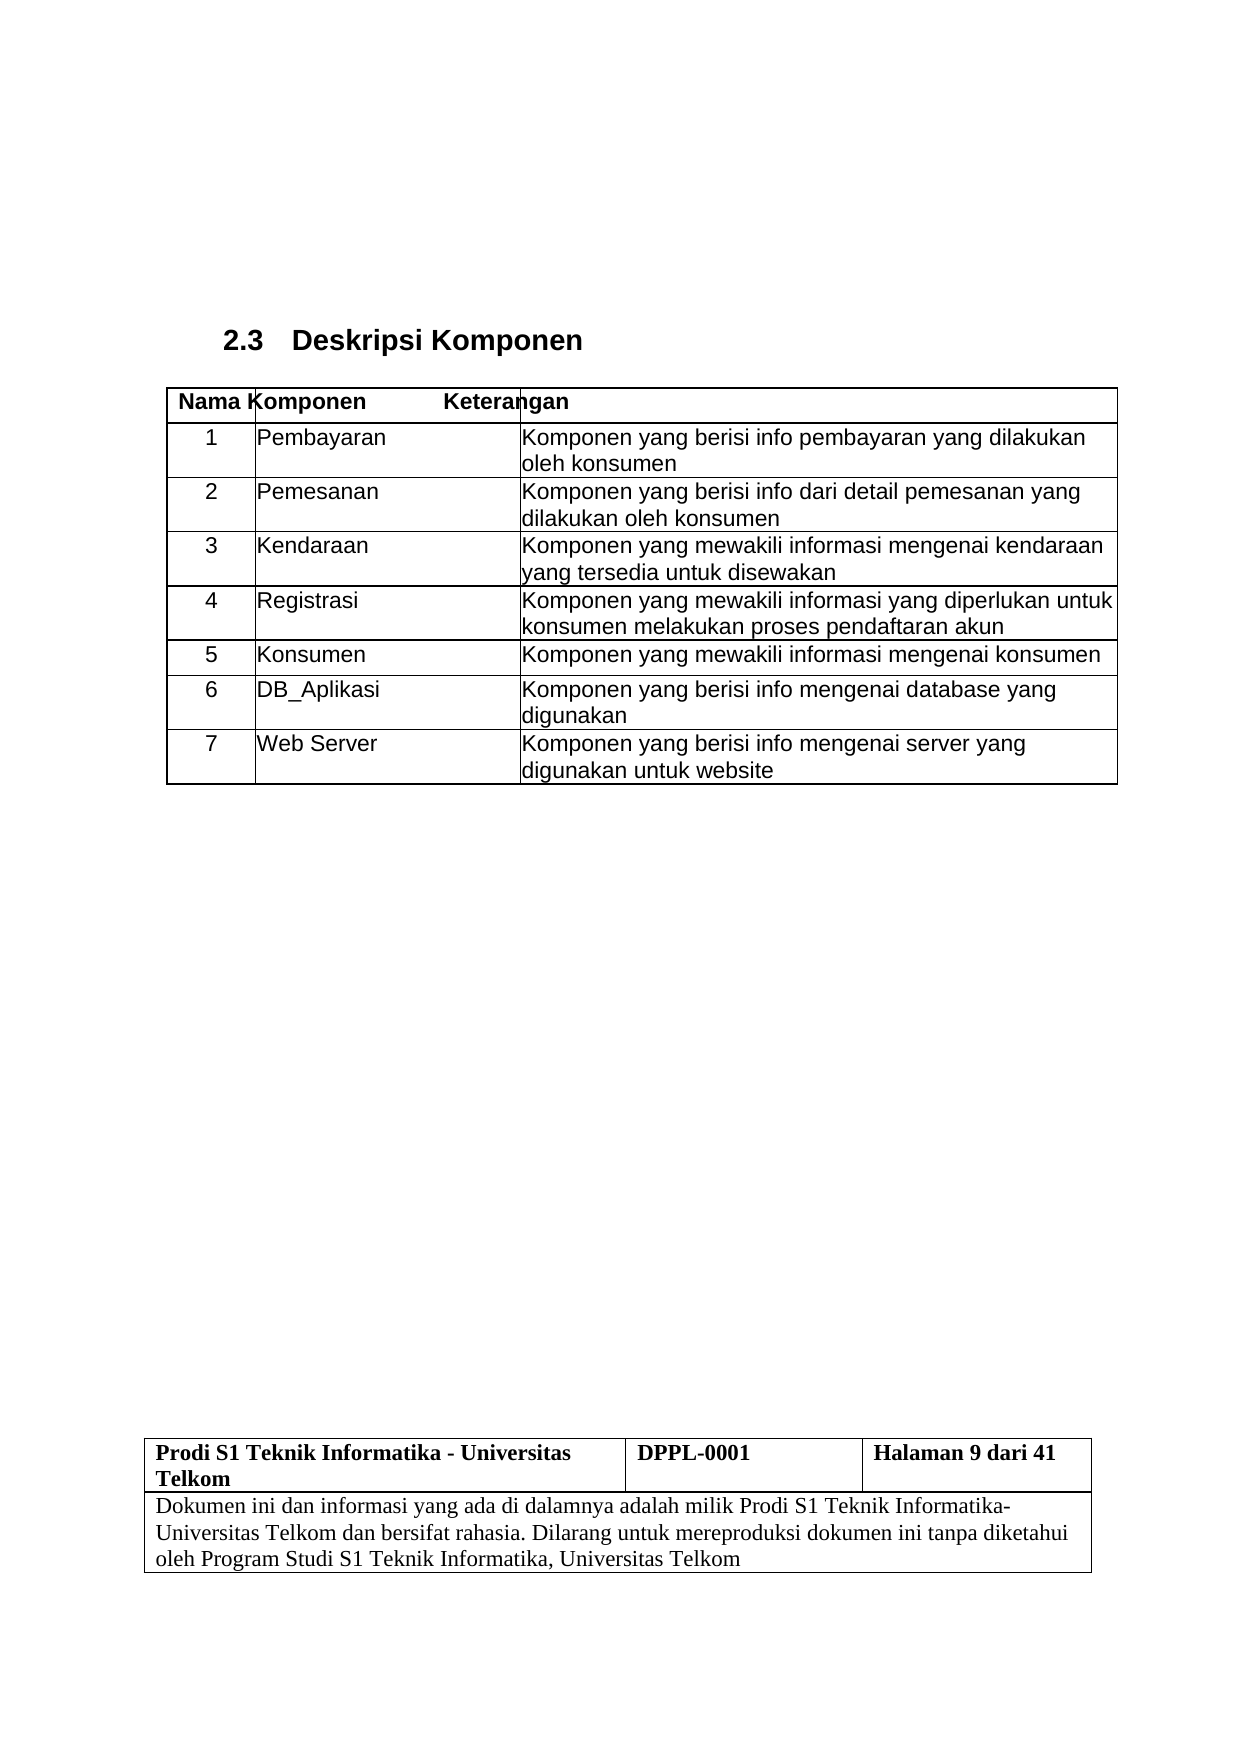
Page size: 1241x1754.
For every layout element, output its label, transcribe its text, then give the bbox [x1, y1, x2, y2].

table_cell Komponen yang berisi info mengenai server yang digunakan untuk website [521, 730, 1117, 783]
table_cell Pembayaran [256, 424, 520, 477]
table_cell Registrasi [256, 587, 520, 639]
table_header Keterangan [521, 389, 1117, 422]
table_cell 4 [168, 587, 255, 639]
table_cell Komponen yang mewakili informasi yang diperlukan untuk konsumen melakukan proses pendaftaran akun [521, 587, 1117, 639]
table_cell 6 [168, 676, 255, 729]
table_cell Komponen yang berisi info pembayaran yang dilakukan oleh konsumen [521, 424, 1117, 477]
table_cell Konsumen [256, 641, 520, 674]
table_header No [168, 389, 255, 422]
table_cell 1 [168, 424, 255, 477]
table_cell Komponen yang mewakili informasi mengenai konsumen [521, 641, 1117, 674]
table_cell Komponen yang berisi info mengenai database yang digunakan [521, 676, 1117, 729]
table_cell Web Server [256, 730, 520, 783]
subtitle Deskripsi Komponen [223, 323, 1146, 357]
table_cell 5 [168, 641, 255, 674]
table_cell DB_Aplikasi [256, 676, 520, 729]
table_cell Komponen yang mewakili informasi mengenai kendaraan yang tersedia untuk disewakan [521, 532, 1117, 585]
table_cell 7 [168, 730, 255, 783]
table_cell Komponen yang berisi info dari detail pemesanan yang dilakukan oleh konsumen [521, 478, 1117, 531]
table_header Nama Komponen [256, 389, 520, 422]
table_cell 2 [168, 478, 255, 531]
table_cell 3 [168, 532, 255, 585]
table_cell Pemesanan [256, 478, 520, 531]
table_cell Kendaraan [256, 532, 520, 585]
